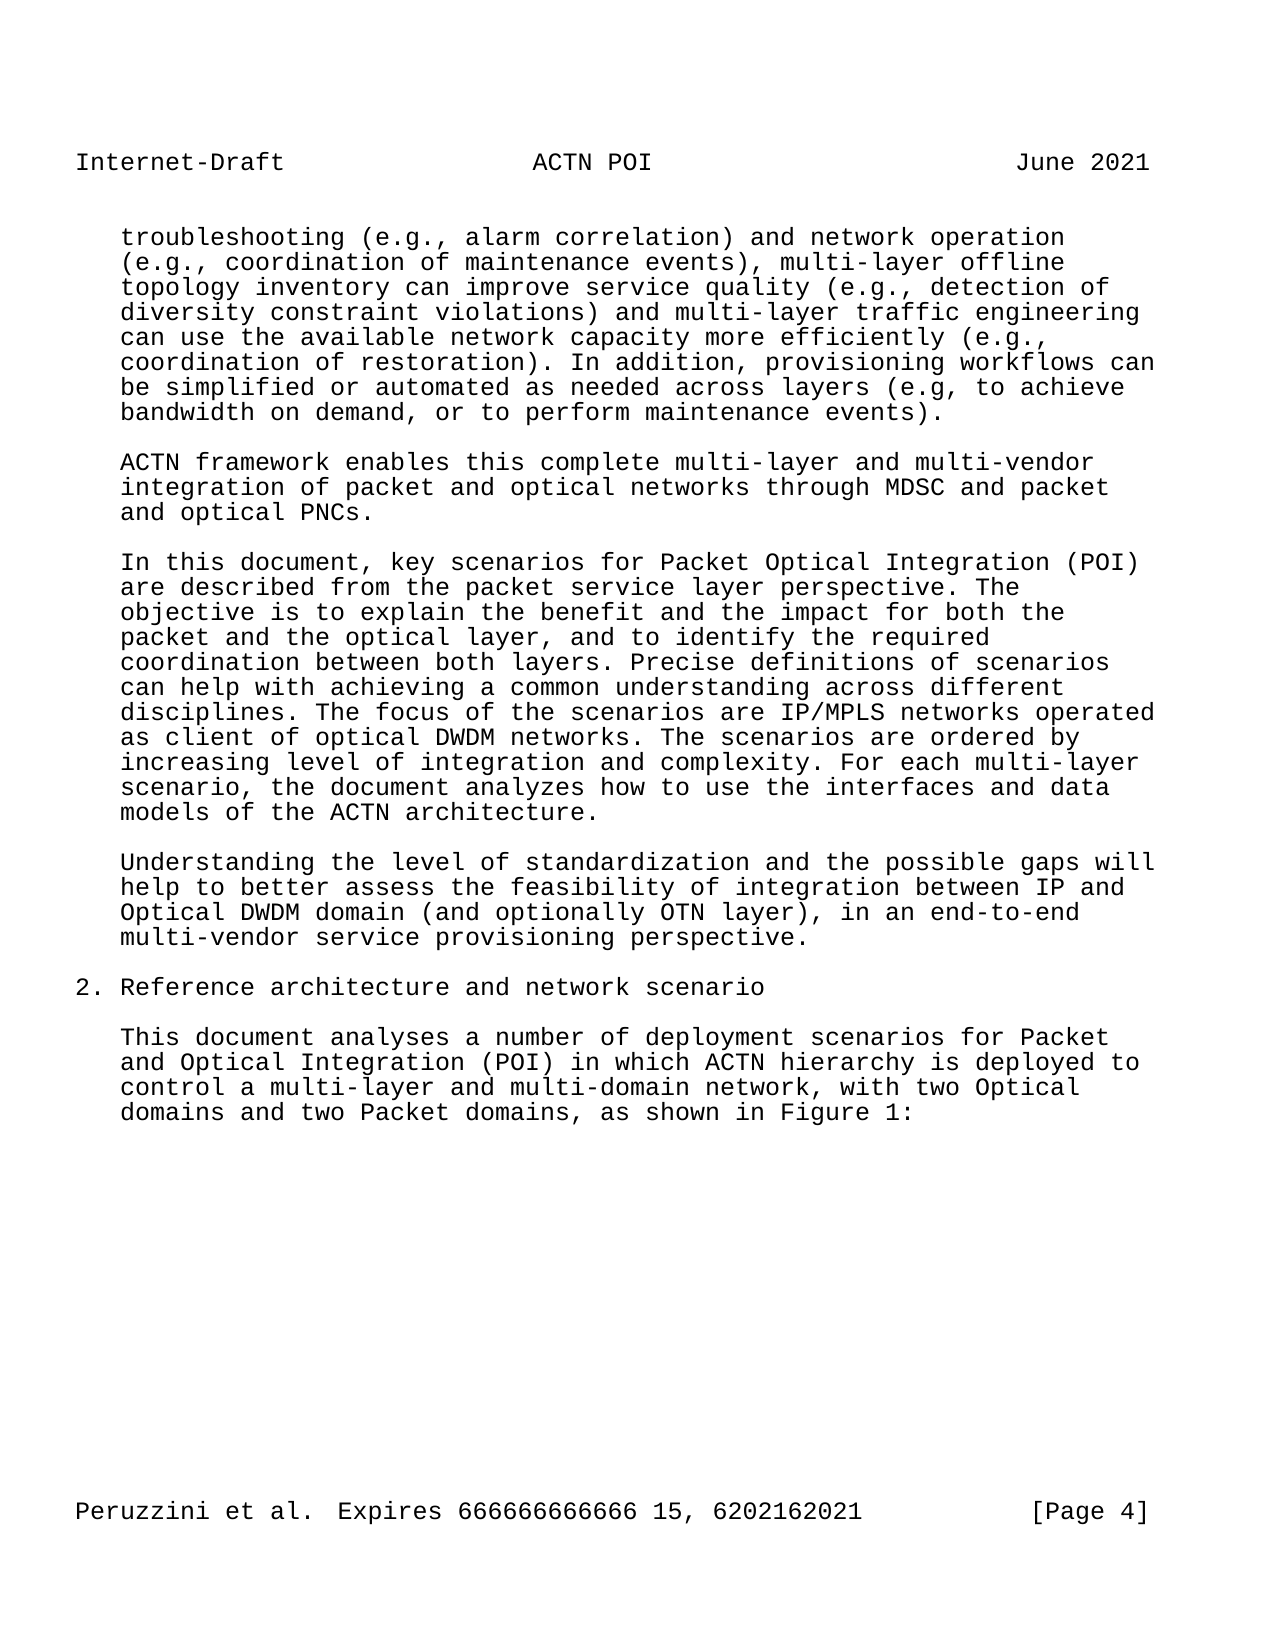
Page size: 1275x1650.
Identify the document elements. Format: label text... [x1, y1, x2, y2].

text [120, 225, 1155, 425]
text This document analyses a number of deployment scenarios for Packet and Optical Integration (POI) in which ACTN hierarchy is deployed to control a multi-layer and multi-domain network, with two Optical domains and two Packet domains, as shown in Figure 1: [120, 1025, 1155, 1125]
text Understanding the level of standardization and the possible gaps will help to better assess the feasibility of integration between IP and Optical DWDM domain (and optionally OTN layer), in an end-to-end multi-vendor service provisioning perspective. [120, 850, 1155, 950]
text ACTN framework enables this complete multi-layer and multi-vendor integration of packet and optical networks through MDSC and packet and optical PNCs. [120, 450, 1155, 525]
text In this document, key scenarios for Packet Optical Integration (POI) are described from the packet service layer perspective. The objective is to explain the benefit and the impact for both the packet and the optical layer, and to identify the required coordination between both layers. Precise definitions of scenarios can help with achieving a common understanding across different disciplines. The focus of the scenarios are IP/MPLS networks operated as client of optical DWDM networks. The scenarios are ordered by increasing level of integration and complexity. For each multi-layer scenario, the document analyzes how to use the interfaces and data models of the ACTN architecture. [120, 550, 1155, 825]
subtitle Reference architecture and network scenario [75, 975, 1155, 1000]
